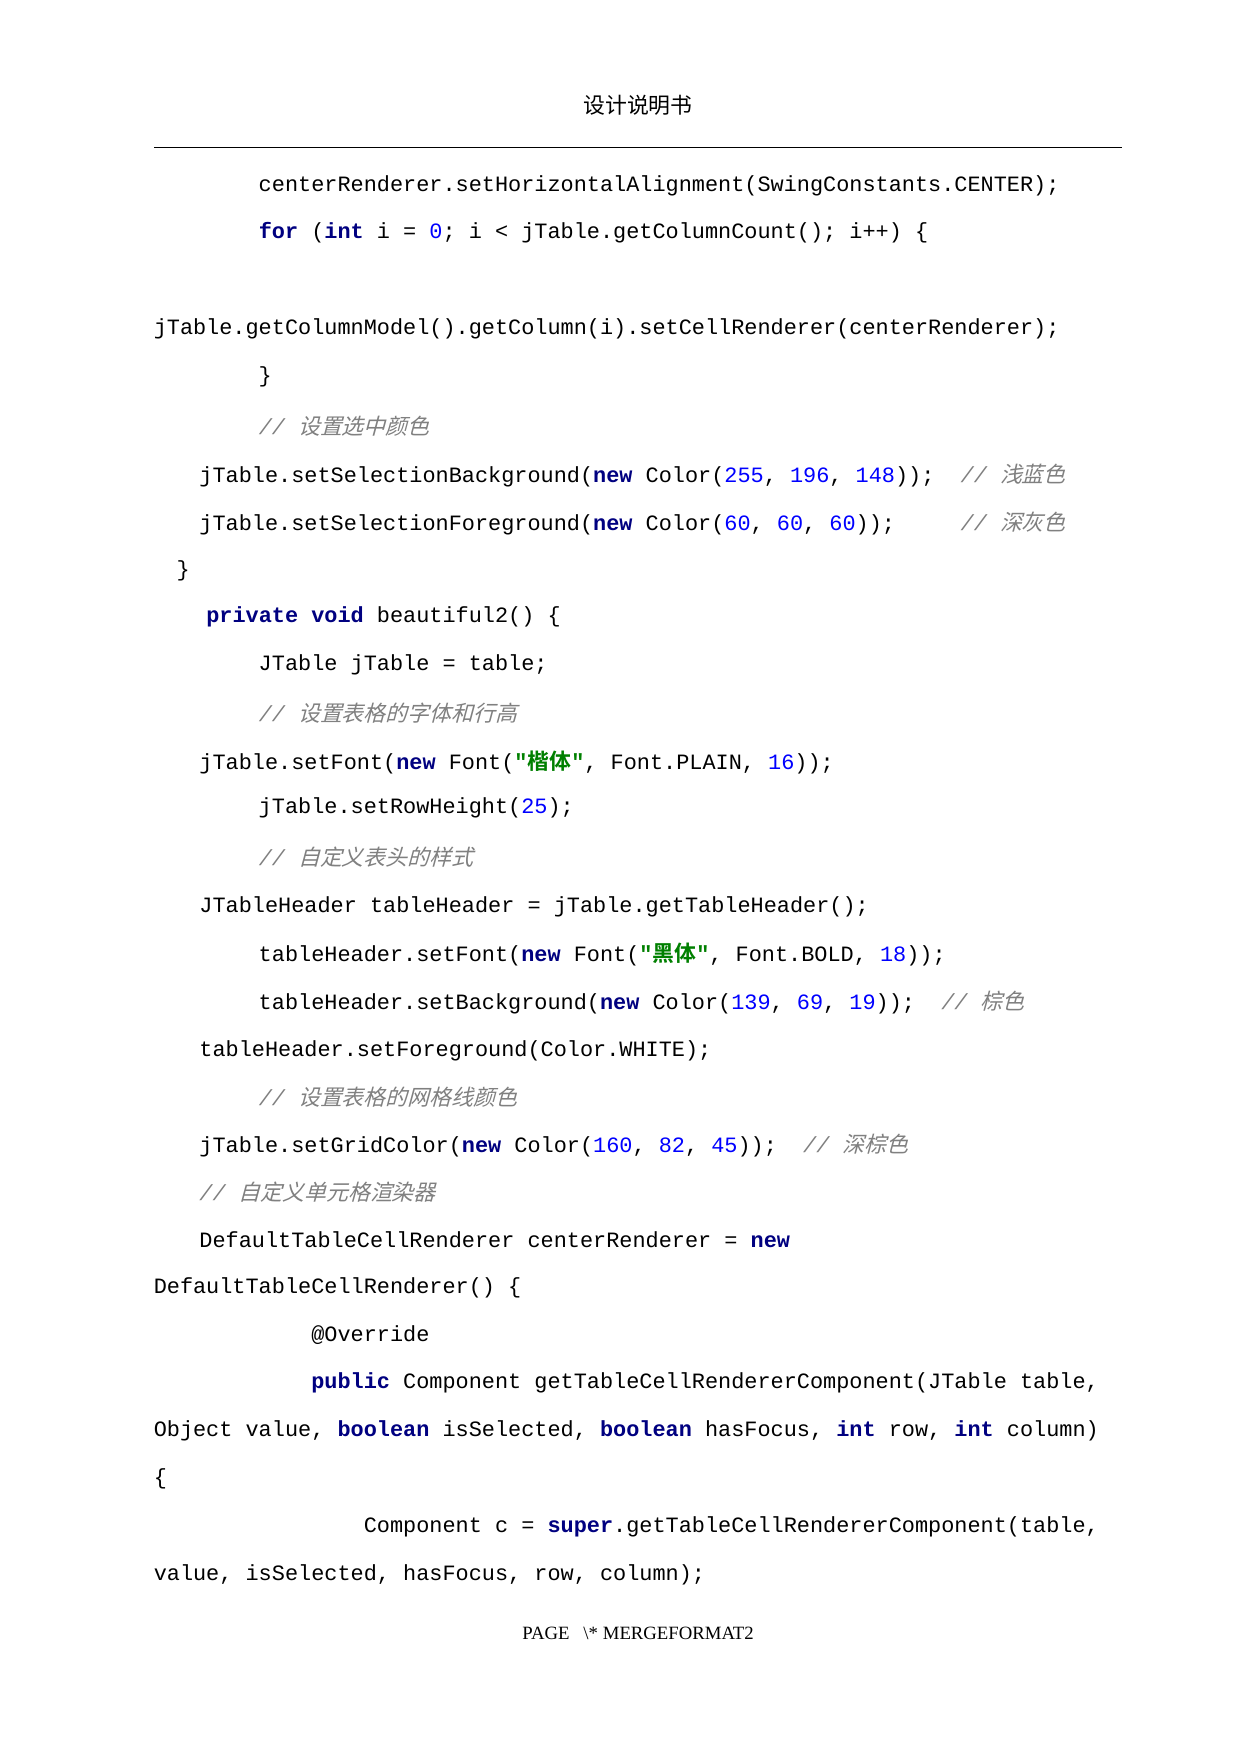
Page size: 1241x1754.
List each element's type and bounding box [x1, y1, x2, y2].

text [153, 161, 1122, 1599]
